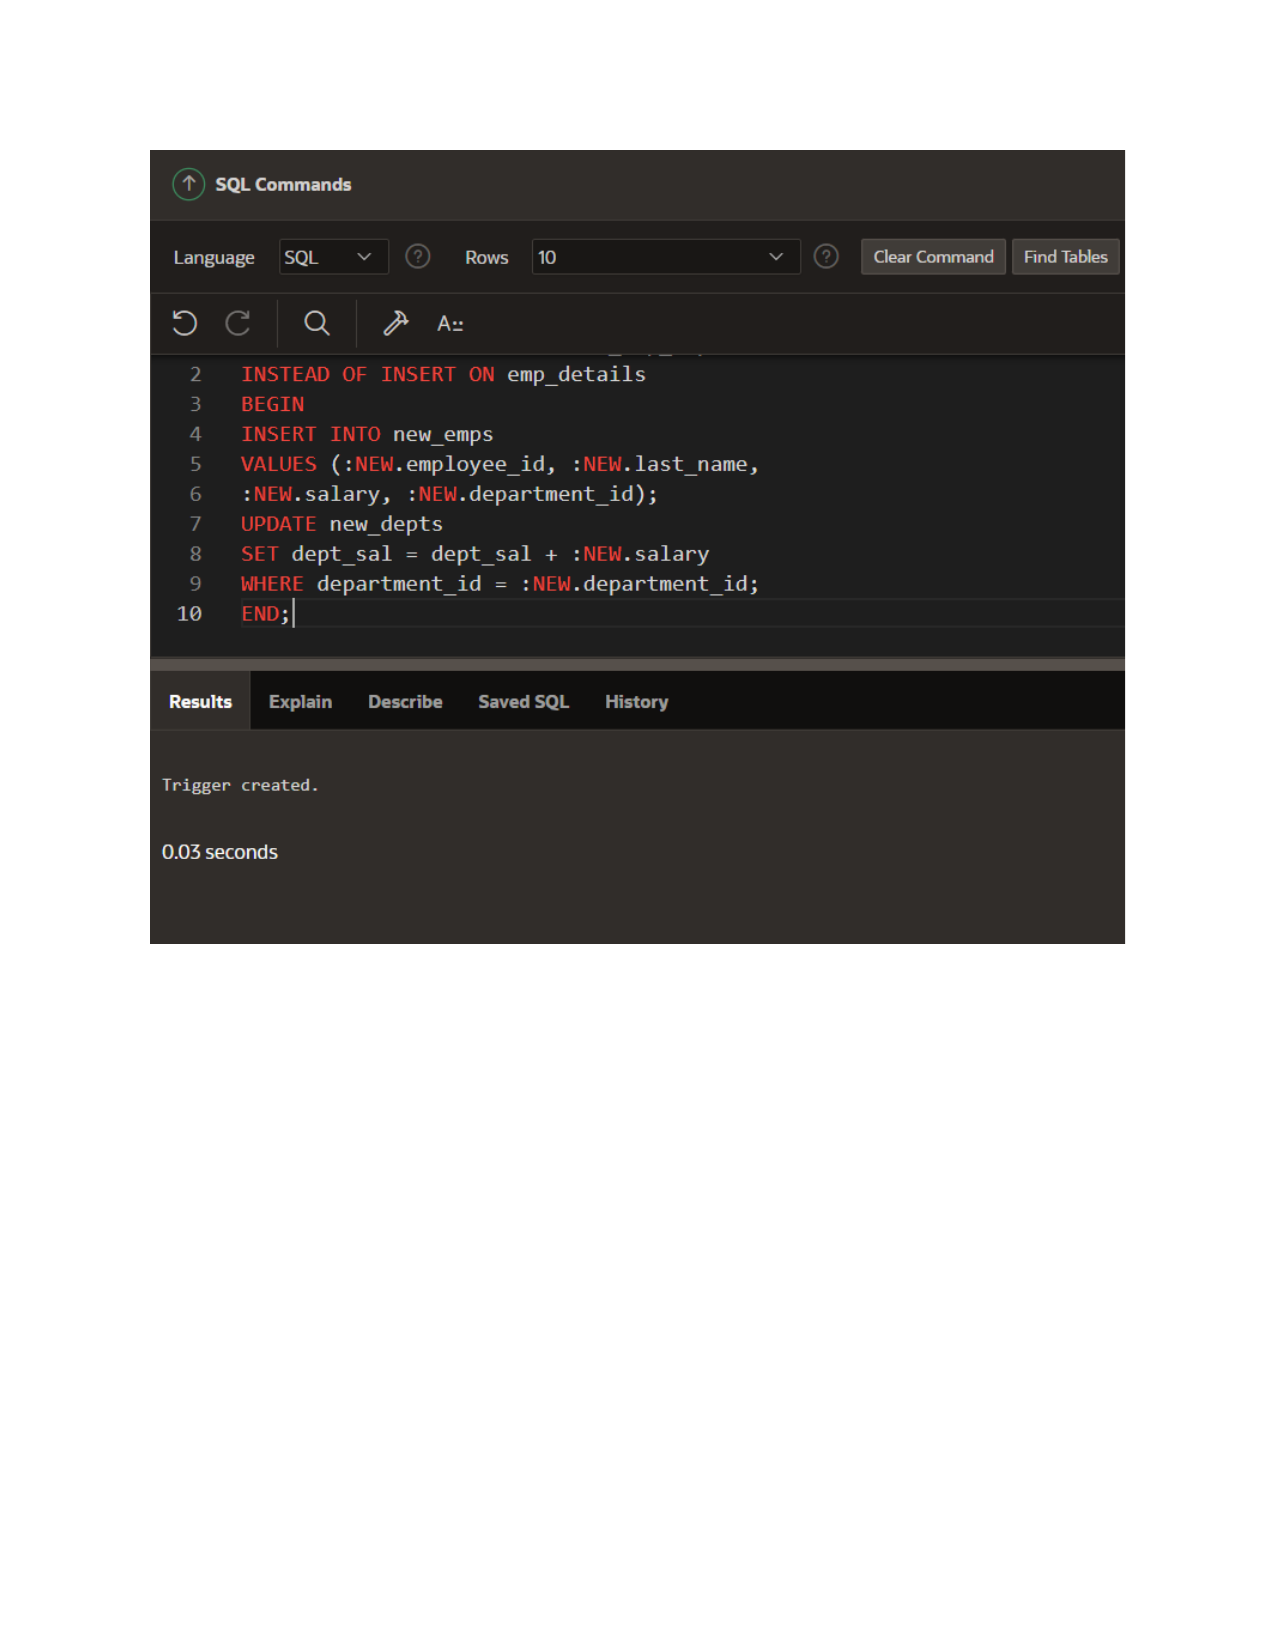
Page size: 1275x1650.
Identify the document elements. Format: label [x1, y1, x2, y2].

picture [150, 150, 1125, 944]
